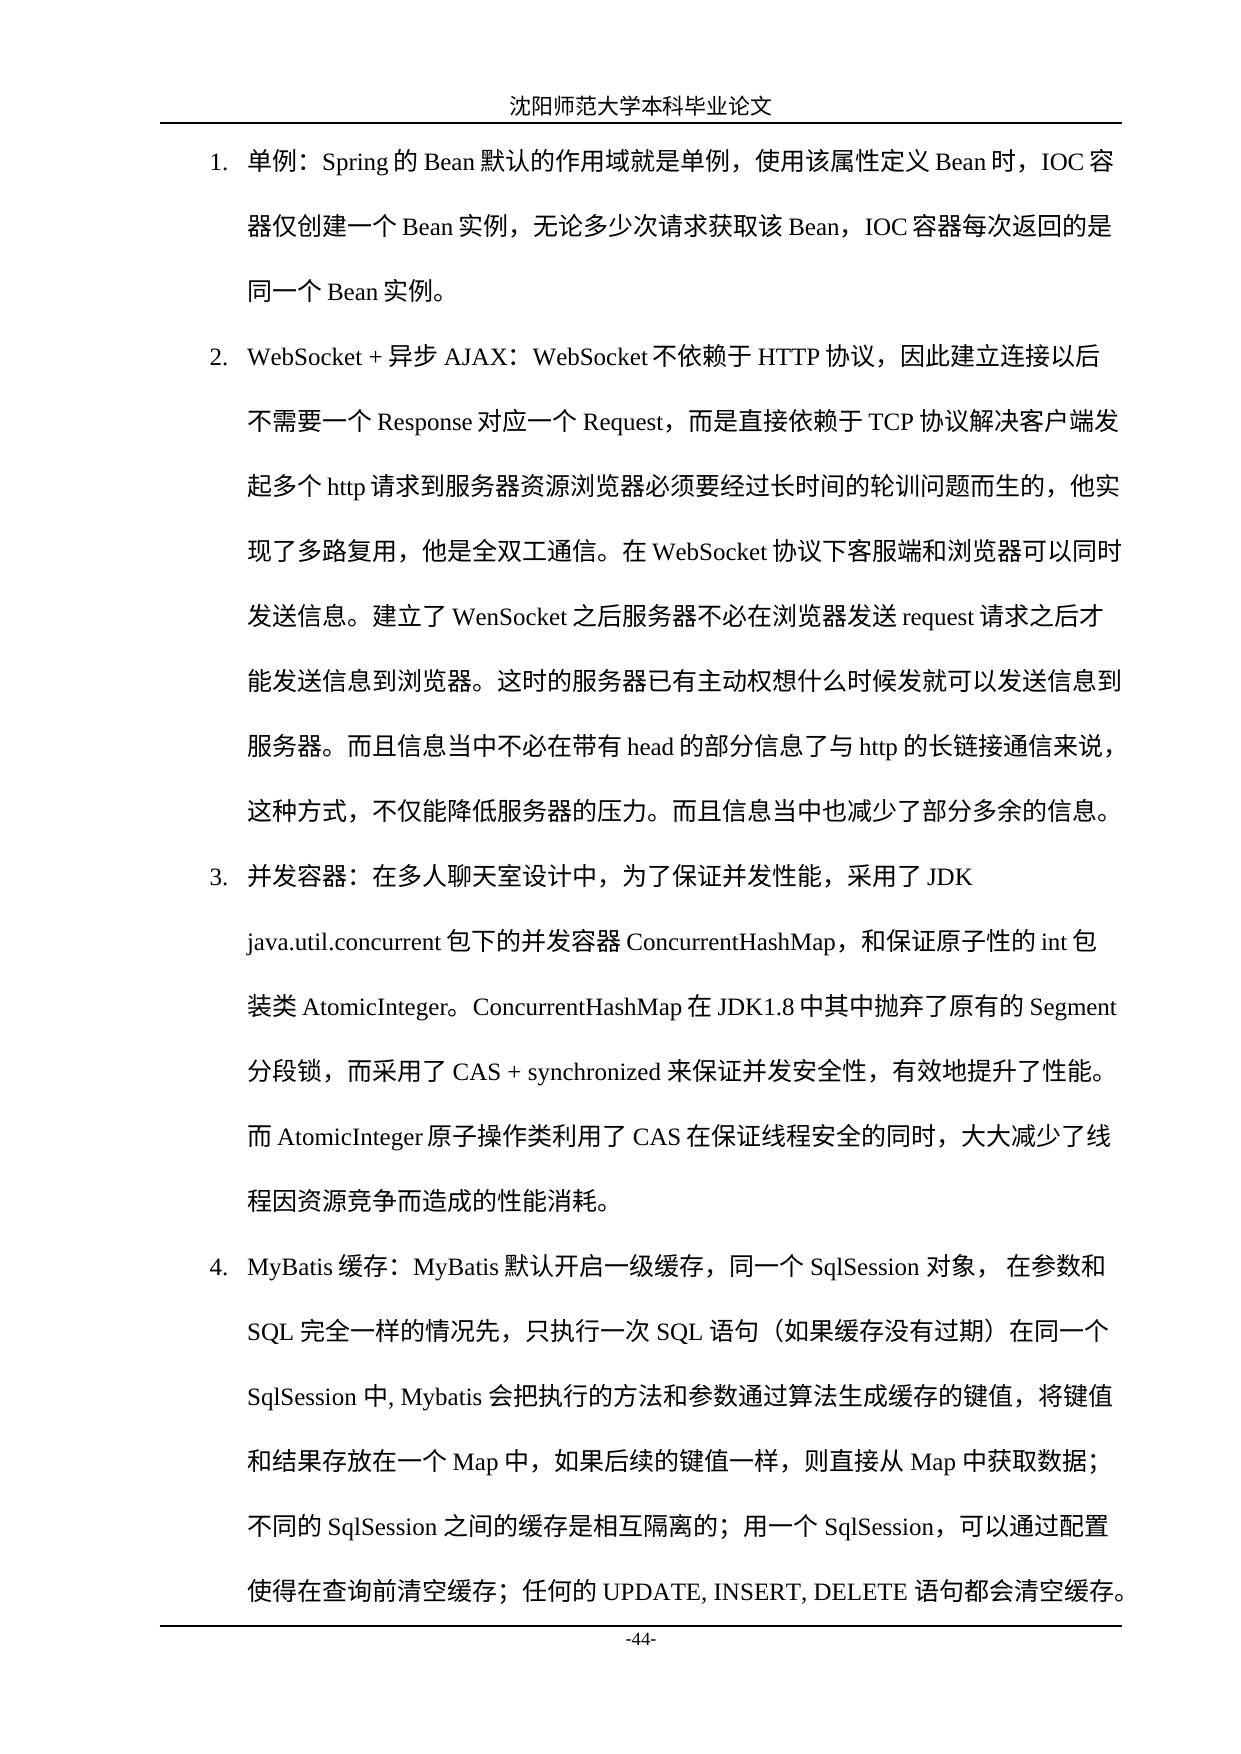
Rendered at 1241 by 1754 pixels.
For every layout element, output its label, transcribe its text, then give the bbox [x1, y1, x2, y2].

list 并发容器：在多人聊天室设计中，为了保证并发性能，采用了JDK java.util.concurrent包下的并发容器ConcurrentHashMap，和保证原子性的int包装类AtomicInteger。ConcurrentHashMap在JDK1.8中其中抛弃了原有的Segment 分段锁，而采用了 CAS + synchronized 来保证并发安全性，有效地提升了性能。而AtomicInteger原子操作类利用了CAS在保证线程安全的同时，大大减少了线程因资源竞争而造成的性能消耗。 [209, 842, 1122, 1232]
list WebSocket + 异步AJAX：WebSocket不依赖于HTTP协议，因此建立连接以后不需要一个Response对应一个Request，而是直接依赖于TCP协议解决客户端发起多个http请求到服务器资源浏览器必须要经过长时间的轮训问题而生的，他实现了多路复用，他是全双工通信。在WebSocket协议下客服端和浏览器可以同时发送信息。建立了WenSocket之后服务器不必在浏览器发送request请求之后才能发送信息到浏览器。这时的服务器已有主动权想什么时候发就可以发送信息到服务器。而且信息当中不必在带有head的部分信息了与http的长链接通信来说，这种方式，不仅能降低服务器的压力。而且信息当中也减少了部分多余的信息。 [209, 322, 1122, 842]
list 单例：Spring的Bean默认的作用域就是单例，使用该属性定义Bean时，IOC容器仅创建一个Bean实例，无论多少次请求获取该Bean，IOC容器每次返回的是同一个Bean实例。 [209, 127, 1122, 322]
list MyBatis缓存：MyBatis默认开启一级缓存，同一个 SqlSession 对象， 在参数和 SQL 完全一样的情况先，只执行一次 SQL 语句（如果缓存没有过期）在同一个 SqlSession 中, Mybatis 会把执行的方法和参数通过算法生成缓存的键值，将键值和结果存放在一个 Map 中，如果后续的键值一样，则直接从 Map 中获取数据；不同的 SqlSession 之间的缓存是相互隔离的；用一个 SqlSession，可以通过配置使得在查询前清空缓存；任何的 UPDATE, INSERT, DELETE 语句都会清空缓存。 [209, 1232, 1122, 1622]
